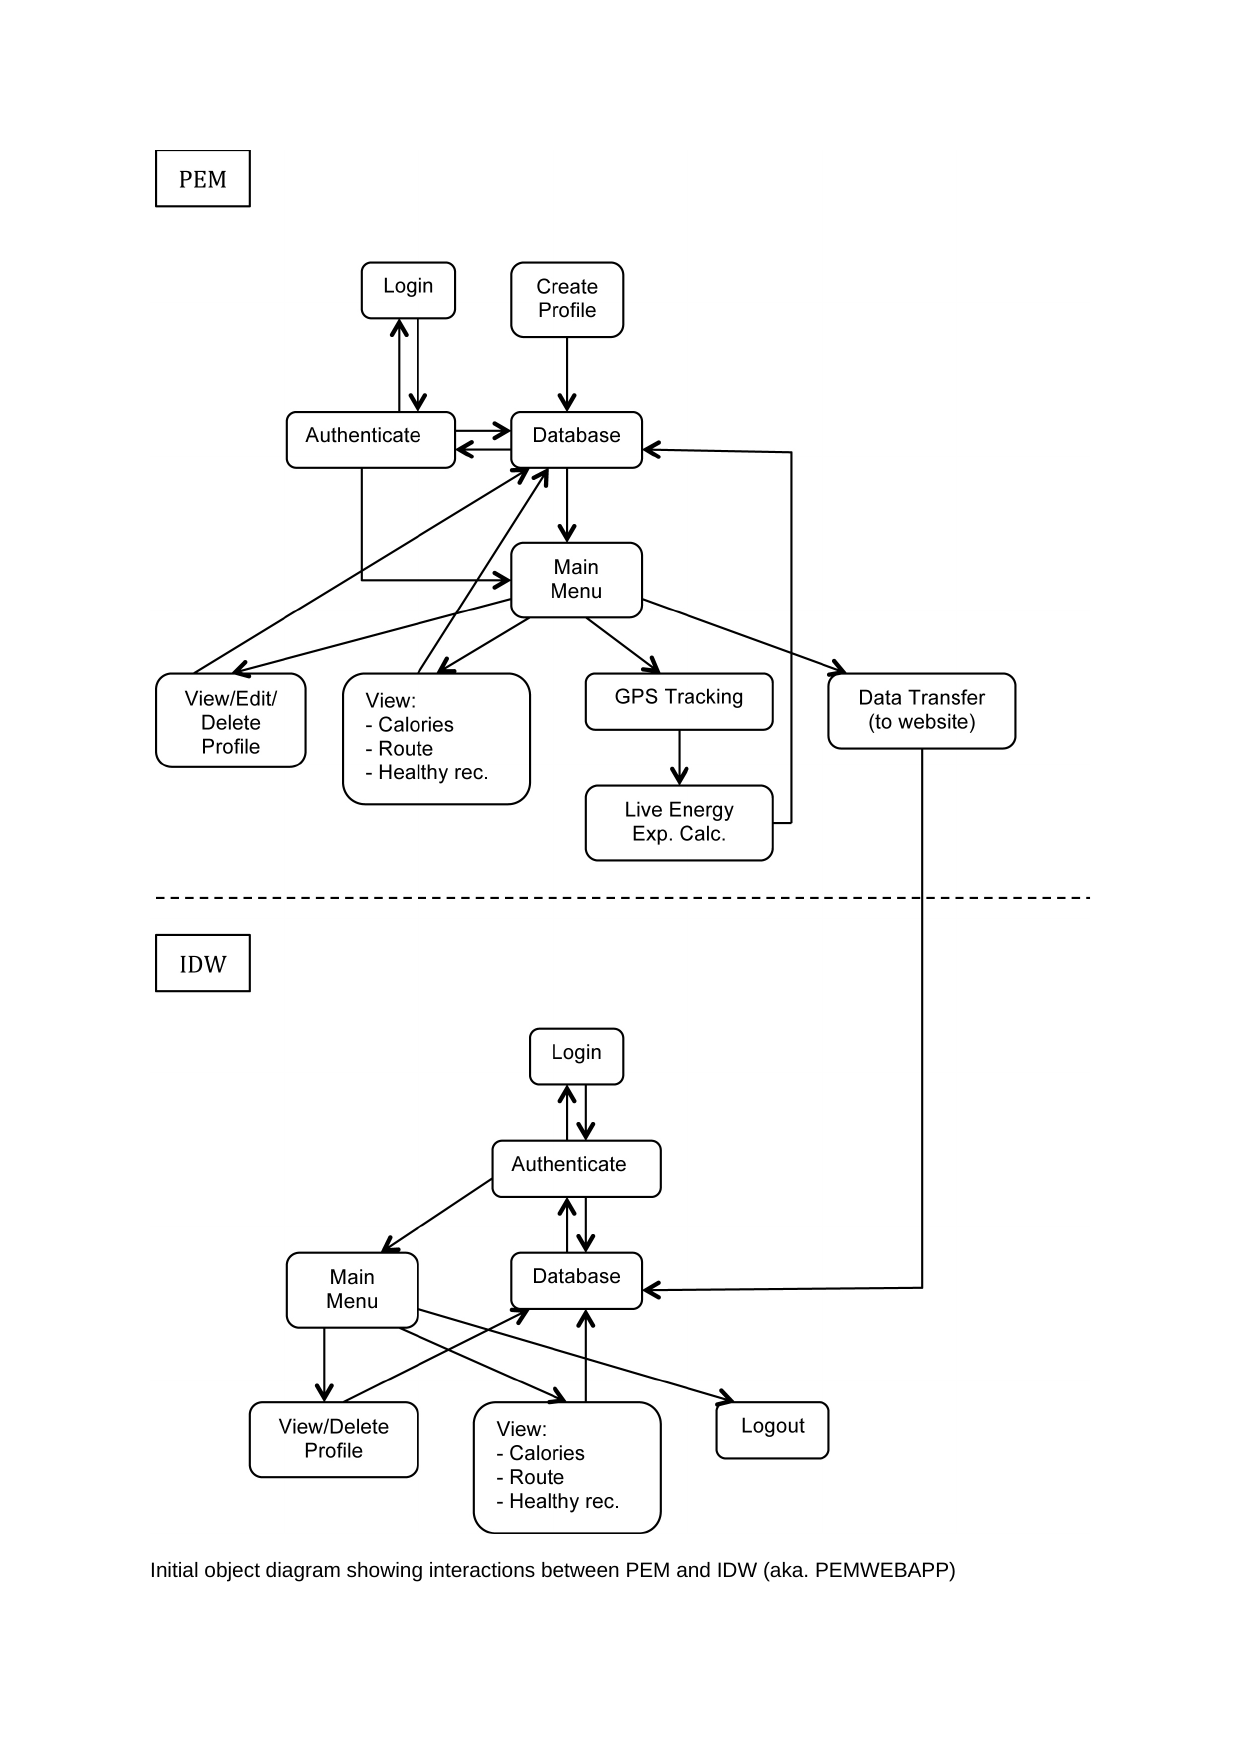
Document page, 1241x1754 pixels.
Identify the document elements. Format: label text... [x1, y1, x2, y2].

picture [150, 150, 1091, 1534]
text Initial object diagram showing interactions between PEM and IDW (aka. PEMWEBAPP) [150, 1558, 1090, 1582]
